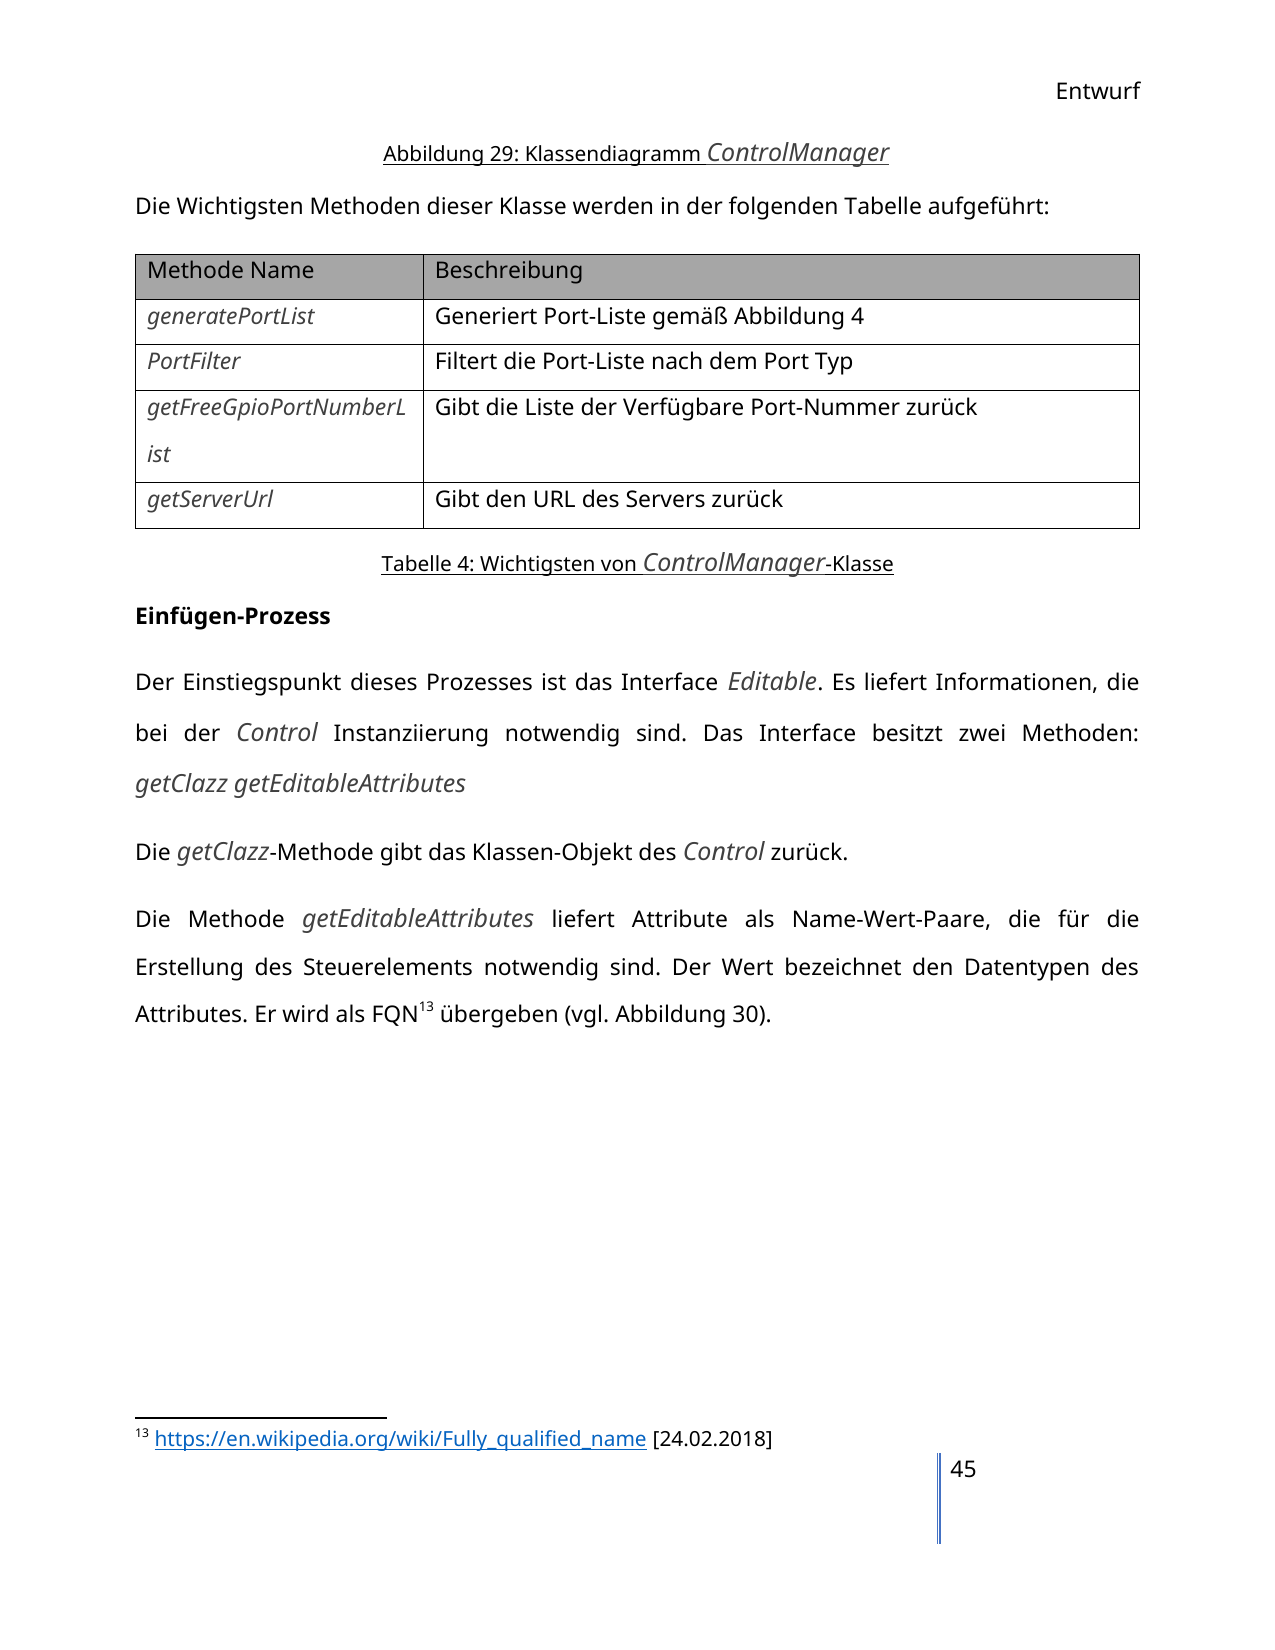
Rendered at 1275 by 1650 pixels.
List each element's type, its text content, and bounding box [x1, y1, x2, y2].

text Der Einstiegspunkt dieses Prozesses ist das Interface Editable. Es liefert Informationen, die bei der Control Instanziierung notwendig sind. Das Interface besitzt zwei Methoden: getClazz getEditableAttributes [135, 663, 1140, 800]
table_cell generatePortList [136, 300, 423, 344]
text Tabelle 4: Wichtigsten von ControlManager-Klasse [135, 545, 1140, 579]
table_header Methode Name [136, 255, 423, 299]
table_cell Gibt die Liste der Verfügbare Port-Nummer zurück [424, 391, 1139, 482]
text Einfügen-Prozess [135, 600, 1140, 631]
table_header Beschreibung [424, 255, 1139, 299]
table_cell PortFilter [136, 345, 423, 390]
table_cell Gibt den URL des Servers zurück [424, 483, 1139, 527]
text Die Methode getEditableAttributes liefert Attribute als Name-Wert-Paare, die für die Erstellung des Steuerelements notwendig sind. Der Wert bezeichnet den Datentypen des Attributes. Er wird als FQN übergeben (vgl. Abbildung 30). [135, 901, 1140, 1029]
table_cell getFreeGpioPortNumberList [136, 391, 423, 482]
text Die Wichtigsten Methoden dieser Klasse werden in der folgenden Tabelle aufgeführt: [135, 190, 1140, 221]
table_cell Generiert Port-Liste gemäß Abbildung 4 [424, 300, 1139, 344]
table_cell getServerUrl [136, 483, 423, 527]
text Abbildung 29: Klassendiagramm ControlManager [135, 135, 1140, 169]
table_cell Filtert die Port-Liste nach dem Port Typ [424, 345, 1139, 390]
text Die getClazz-Methode gibt das Klassen-Objekt des Control zurück. [135, 833, 1140, 867]
